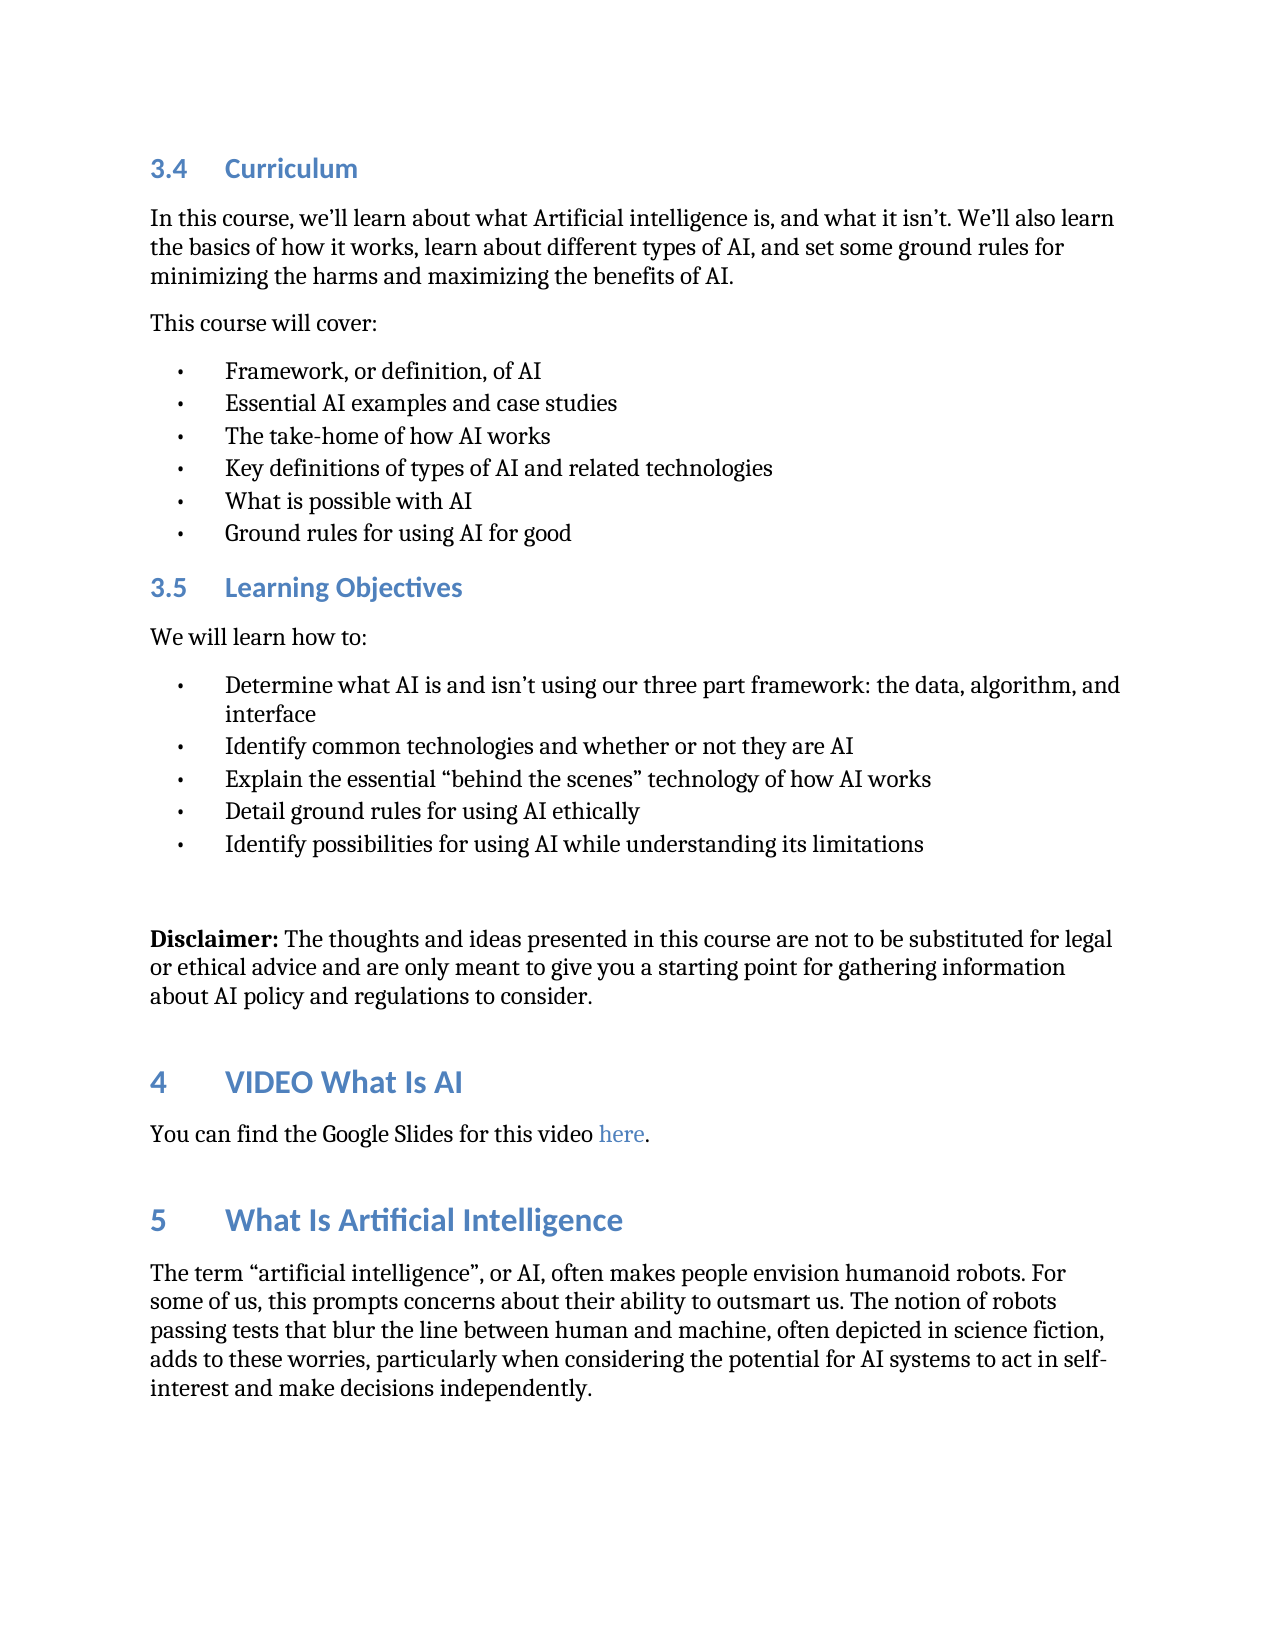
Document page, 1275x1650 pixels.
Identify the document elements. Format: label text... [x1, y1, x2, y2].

text The term “artificial intelligence”, or AI, often makes people envision humanoid robots. For some of us, this prompts concerns about their ability to outsmart us. The notion of robots passing tests that blur the line between human and machine, often depicted in science fiction, adds to these worries, particularly when considering the potential for AI systems to act in self-interest and make decisions independently. [150, 1258, 1125, 1402]
text In this course, we’ll learn about what Artificial intelligence is, and what it isn’t. We’ll also learn the basics of how it works, learn about different types of AI, and set some ground rules for minimizing the harms and maximizing the benefits of AI. [150, 204, 1125, 291]
list Identify possibilities for using AI while understanding its limitations [175, 829, 1125, 858]
list Framework, or definition, of AI [175, 357, 1125, 386]
list Determine what AI is and isn’t using our three part framework: the data, algorithm, and interface [175, 671, 1125, 728]
list The take-home of how AI works [175, 422, 1125, 451]
list What is possible with AI [175, 487, 1125, 516]
subtitle 4 VIDEO What Is AI [150, 1061, 1125, 1102]
subtitle 5 What Is Artificial Intelligence [150, 1199, 1125, 1240]
text Disclaimer: The thoughts and ideas presented in this course are not to be substituted for legal or ethical advice and are only meant to give you a starting point for gathering information about AI policy and regulations to consider. [150, 924, 1125, 1011]
text You can find the Google Slides for this video here. [150, 1120, 1125, 1149]
subtitle 3.5 Learning Objectives [150, 569, 1125, 604]
list Ground rules for using AI for good [175, 519, 1125, 548]
text This course will cover: [150, 309, 1125, 338]
list Identify common technologies and whether or not they are AI [175, 732, 1125, 761]
list Detail ground rules for using AI ethically [175, 797, 1125, 826]
text We will learn how to: [150, 623, 1125, 652]
subtitle 3.4 Curriculum [150, 150, 1125, 186]
list Explain the essential “behind the scenes” technology of how AI works [175, 764, 1125, 793]
list Essential AI examples and case studies [175, 389, 1125, 418]
list Key definitions of types of AI and related technologies [175, 454, 1125, 483]
